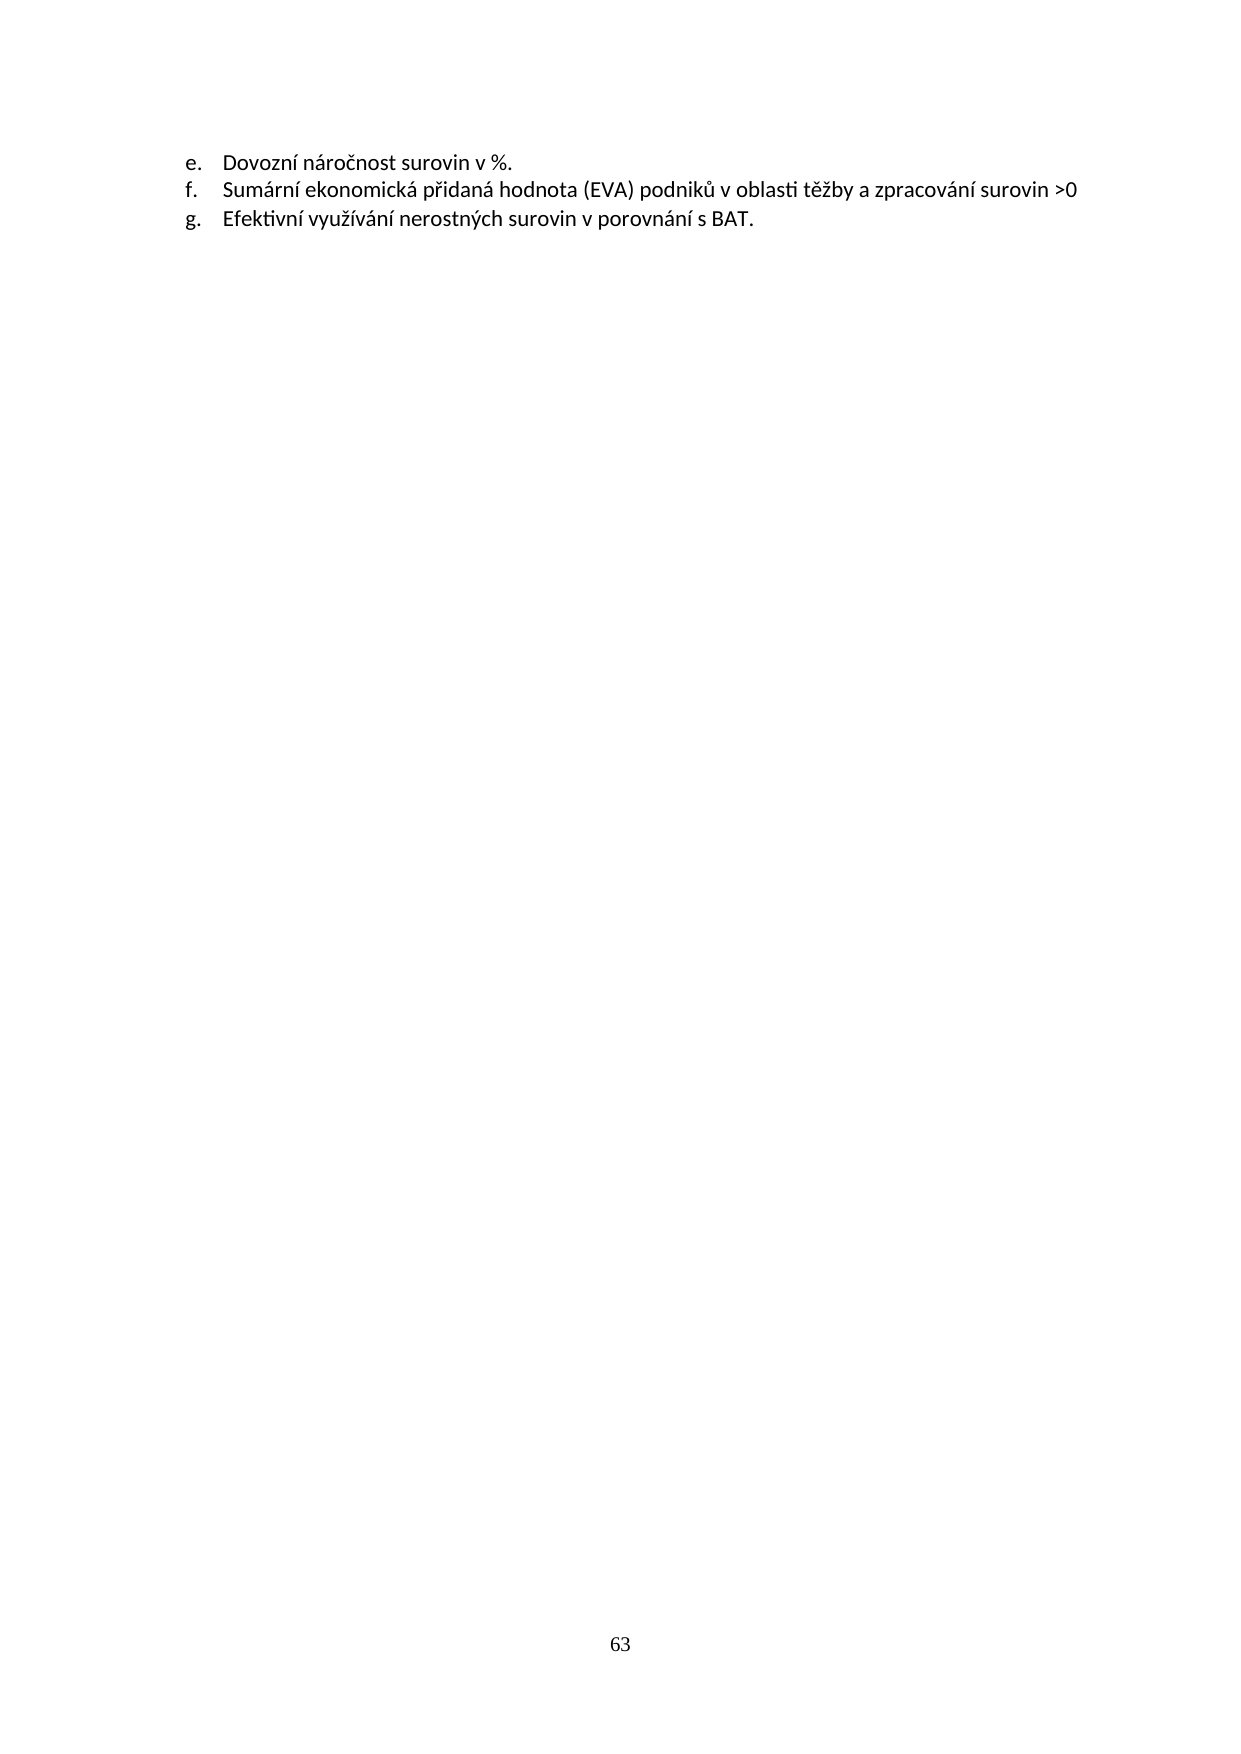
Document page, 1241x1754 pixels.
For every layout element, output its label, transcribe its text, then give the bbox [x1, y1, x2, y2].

list Sumární ekonomická přidaná hodnota (EVA) podniků v oblasti těžby a zpracování surovin >0 [185, 176, 1093, 204]
list Efektivní využívání nerostných surovin v porovnání s BAT. [185, 204, 1093, 232]
list Dovozní náročnost surovin v %. [185, 148, 1093, 176]
